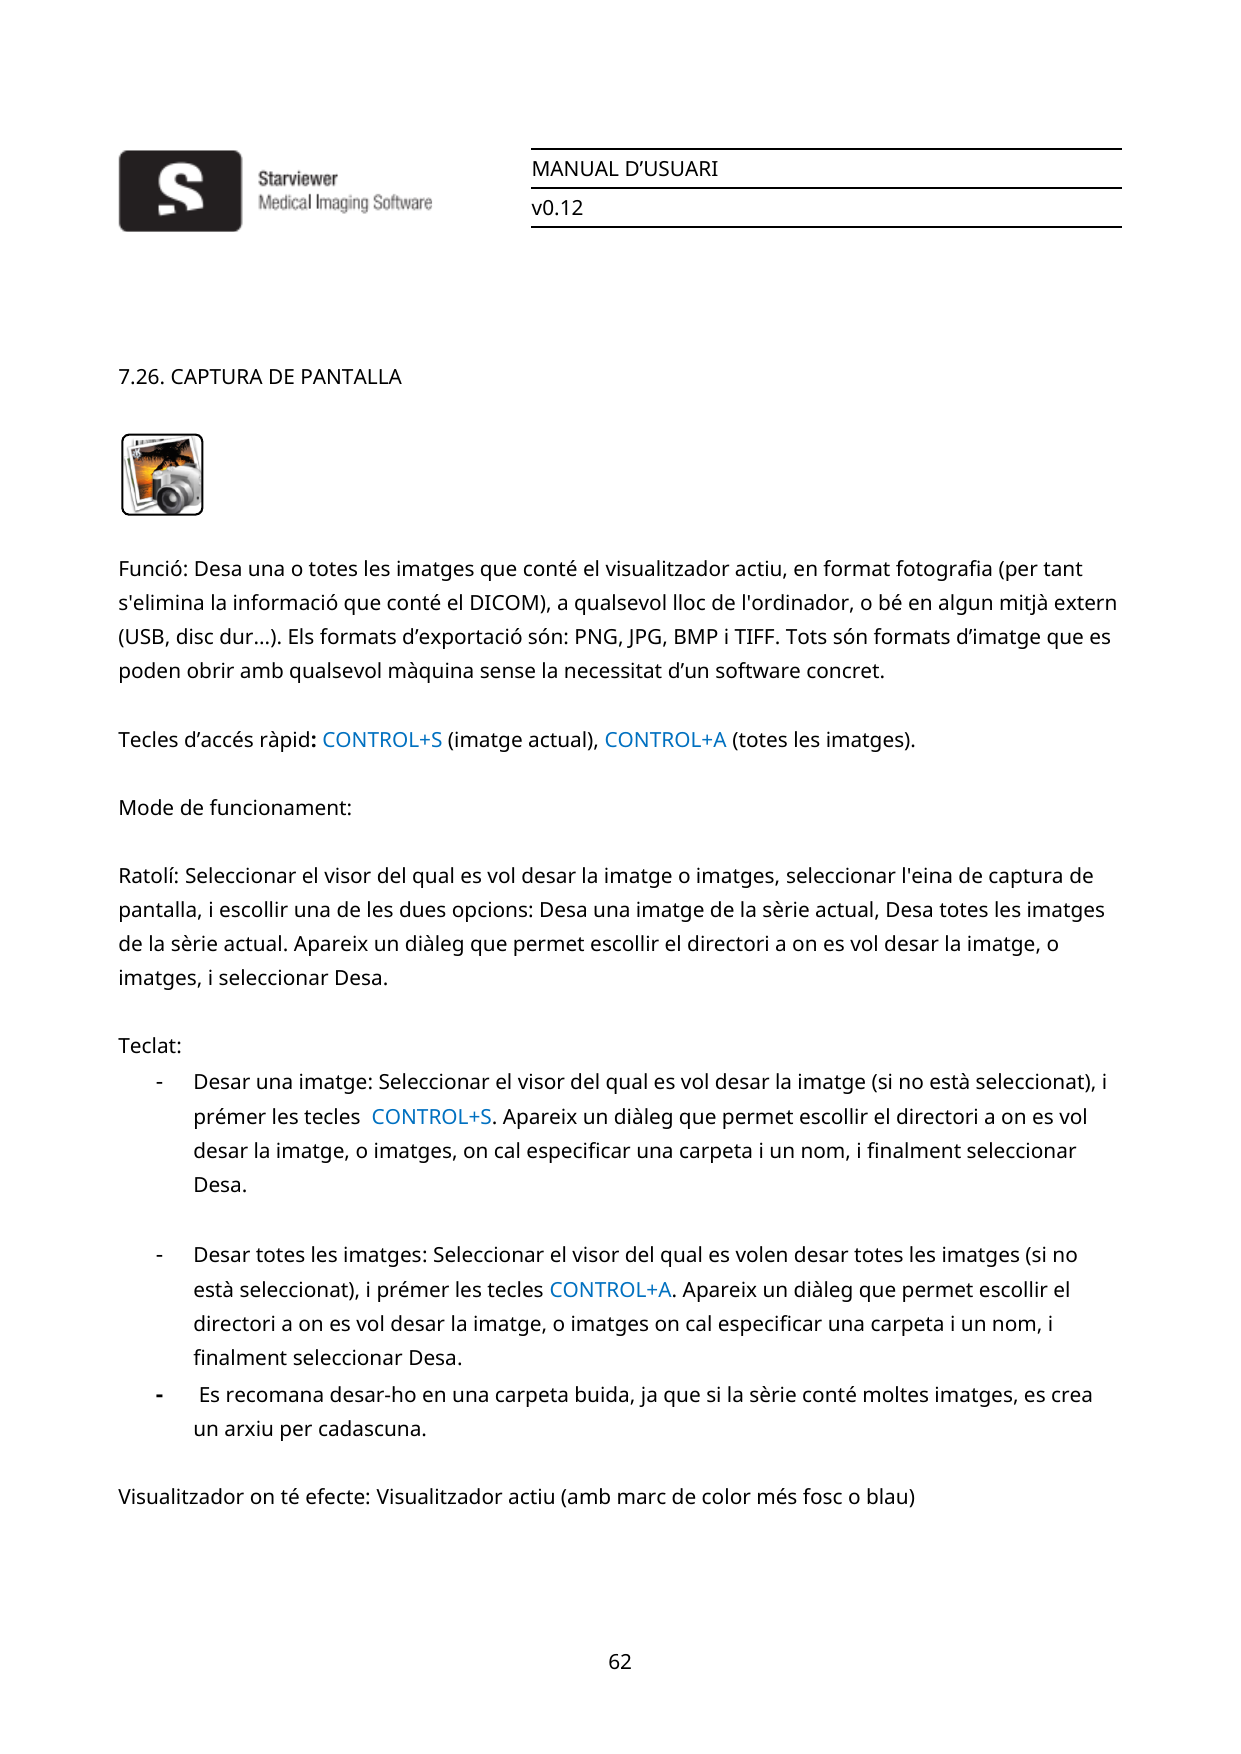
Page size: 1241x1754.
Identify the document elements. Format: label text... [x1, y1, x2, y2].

text Mode de funcionament: [118, 793, 1122, 821]
list Desar una imatge: Seleccionar el visor del qual es vol desar la imatge (si no està seleccionat), i prémer les tecles CONTROL+S. Apareix un diàleg que permet escollir el directori a on es vol desar la imatge, o imatges, on cal especificar una carpeta i un nom, i finalment seleccionar Desa. [156, 1065, 1122, 1199]
text Teclat: [118, 1031, 1122, 1060]
subtitle Captura de pantalla [118, 362, 1122, 391]
text Ratolí: Seleccionar el visor del qual es vol desar la imatge o imatges, seleccionar l'eina de captura de pantalla, i escollir una de les dues opcions: Desa una imatge de la sèrie actual, Desa totes les imatges de la sèrie actual. Apareix un diàleg que permet escollir el directori a on es vol desar la imatge, o imatges, i seleccionar Desa. [118, 861, 1122, 992]
text Visualitzador on té efecte: Visualitzador actiu (amb marc de color més fosc o blau) [118, 1482, 1122, 1511]
picture [124, 436, 201, 513]
text Tecles d’accés ràpid: CONTROL+S (imatge actual), CONTROL+A (totes les imatges). [118, 725, 1122, 753]
text Funció: Desa una o totes les imatges que conté el visualitzador actiu, en format fotografia (per tant s'elimina la informació que conté el DICOM), a qualsevol lloc de l'ordinador, o bé en algun mitjà extern (USB, disc dur...). Els formats d’exportació són: PNG, JPG, BMP i TIFF. Tots són formats d’imatge que es poden obrir amb qualsevol màquina sense la necessitat d’un software concret. [118, 554, 1122, 685]
list Desar totes les imatges: Seleccionar el visor del qual es volen desar totes les imatges (si no està seleccionat), i prémer les tecles CONTROL+A. Apareix un diàleg que permet escollir el directori a on es vol desar la imatge, o imatges on cal especificar una carpeta i un nom, i finalment seleccionar Desa. [156, 1238, 1122, 1372]
list Es recomana desar-ho en una carpeta buida, ja que si la sèrie conté moltes imatges, es crea un arxiu per cadascuna. [156, 1377, 1122, 1443]
